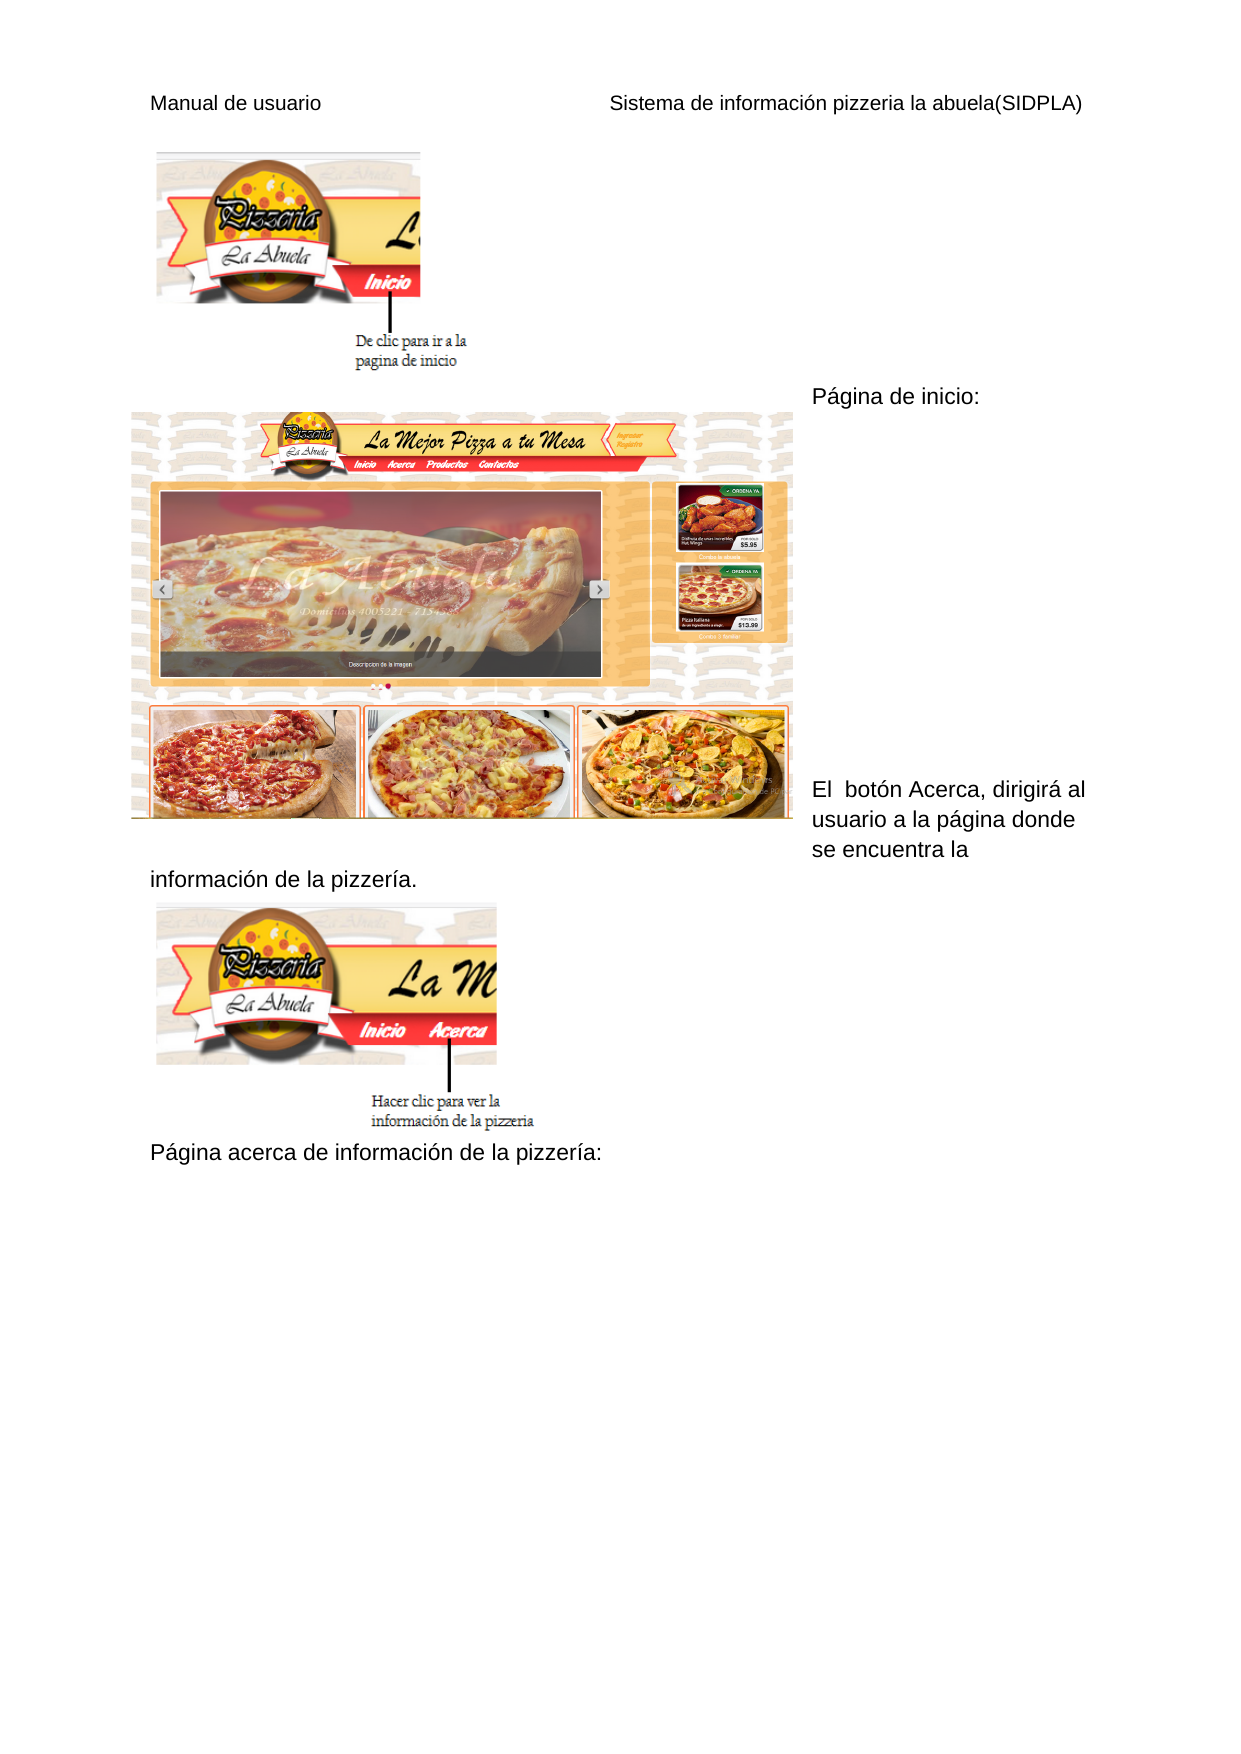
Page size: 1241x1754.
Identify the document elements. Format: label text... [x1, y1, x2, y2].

picture [156, 896, 537, 1135]
picture [131, 412, 793, 819]
text Página de inicio: [150, 383, 1090, 409]
text Página acerca de información de la pizzería: [150, 1138, 1090, 1165]
picture [150, 150, 472, 379]
text El botón Acerca, dirigirá al usuario a la página donde se encuentra la información de la pizzería. [150, 776, 1090, 892]
